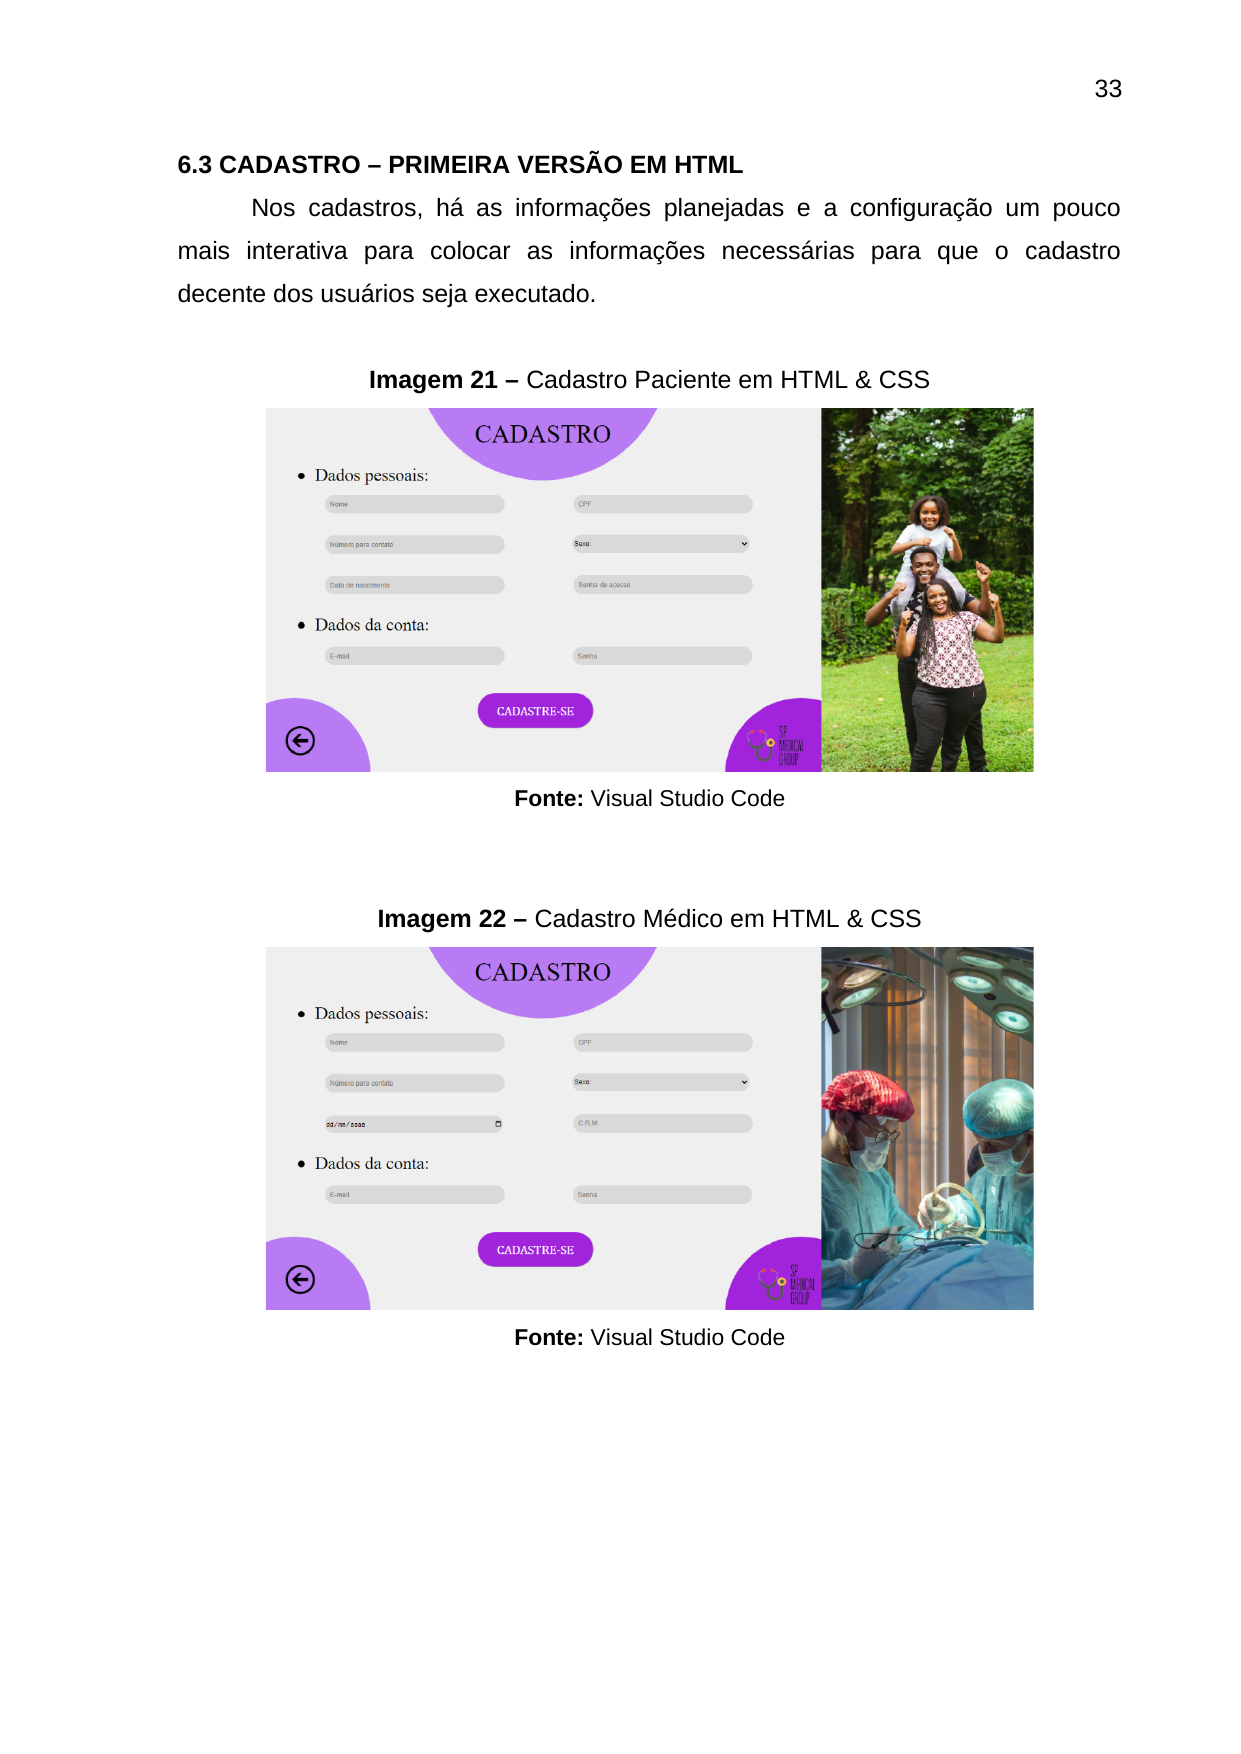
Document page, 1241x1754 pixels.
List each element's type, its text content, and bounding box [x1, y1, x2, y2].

picture [265, 947, 1034, 1310]
text Fonte: Visual Studio Code [177, 1324, 1122, 1350]
text Imagem 22 – Cadastro Médico em HTML & CSS [177, 904, 1122, 933]
subtitle 6.3 CADASTRO – PRIMEIRA VERSÃO EM HTML [177, 150, 1122, 178]
text Imagem 21 – Cadastro Paciente em HTML & CSS [177, 365, 1122, 394]
picture [265, 408, 1034, 772]
text Nos cadastros, há as informações planejadas e a configuração um pouco mais interativa para colocar as informações necessárias para que o cadastro decente dos usuários seja executado. [177, 193, 1122, 308]
text Fonte: Visual Studio Code [177, 785, 1122, 812]
